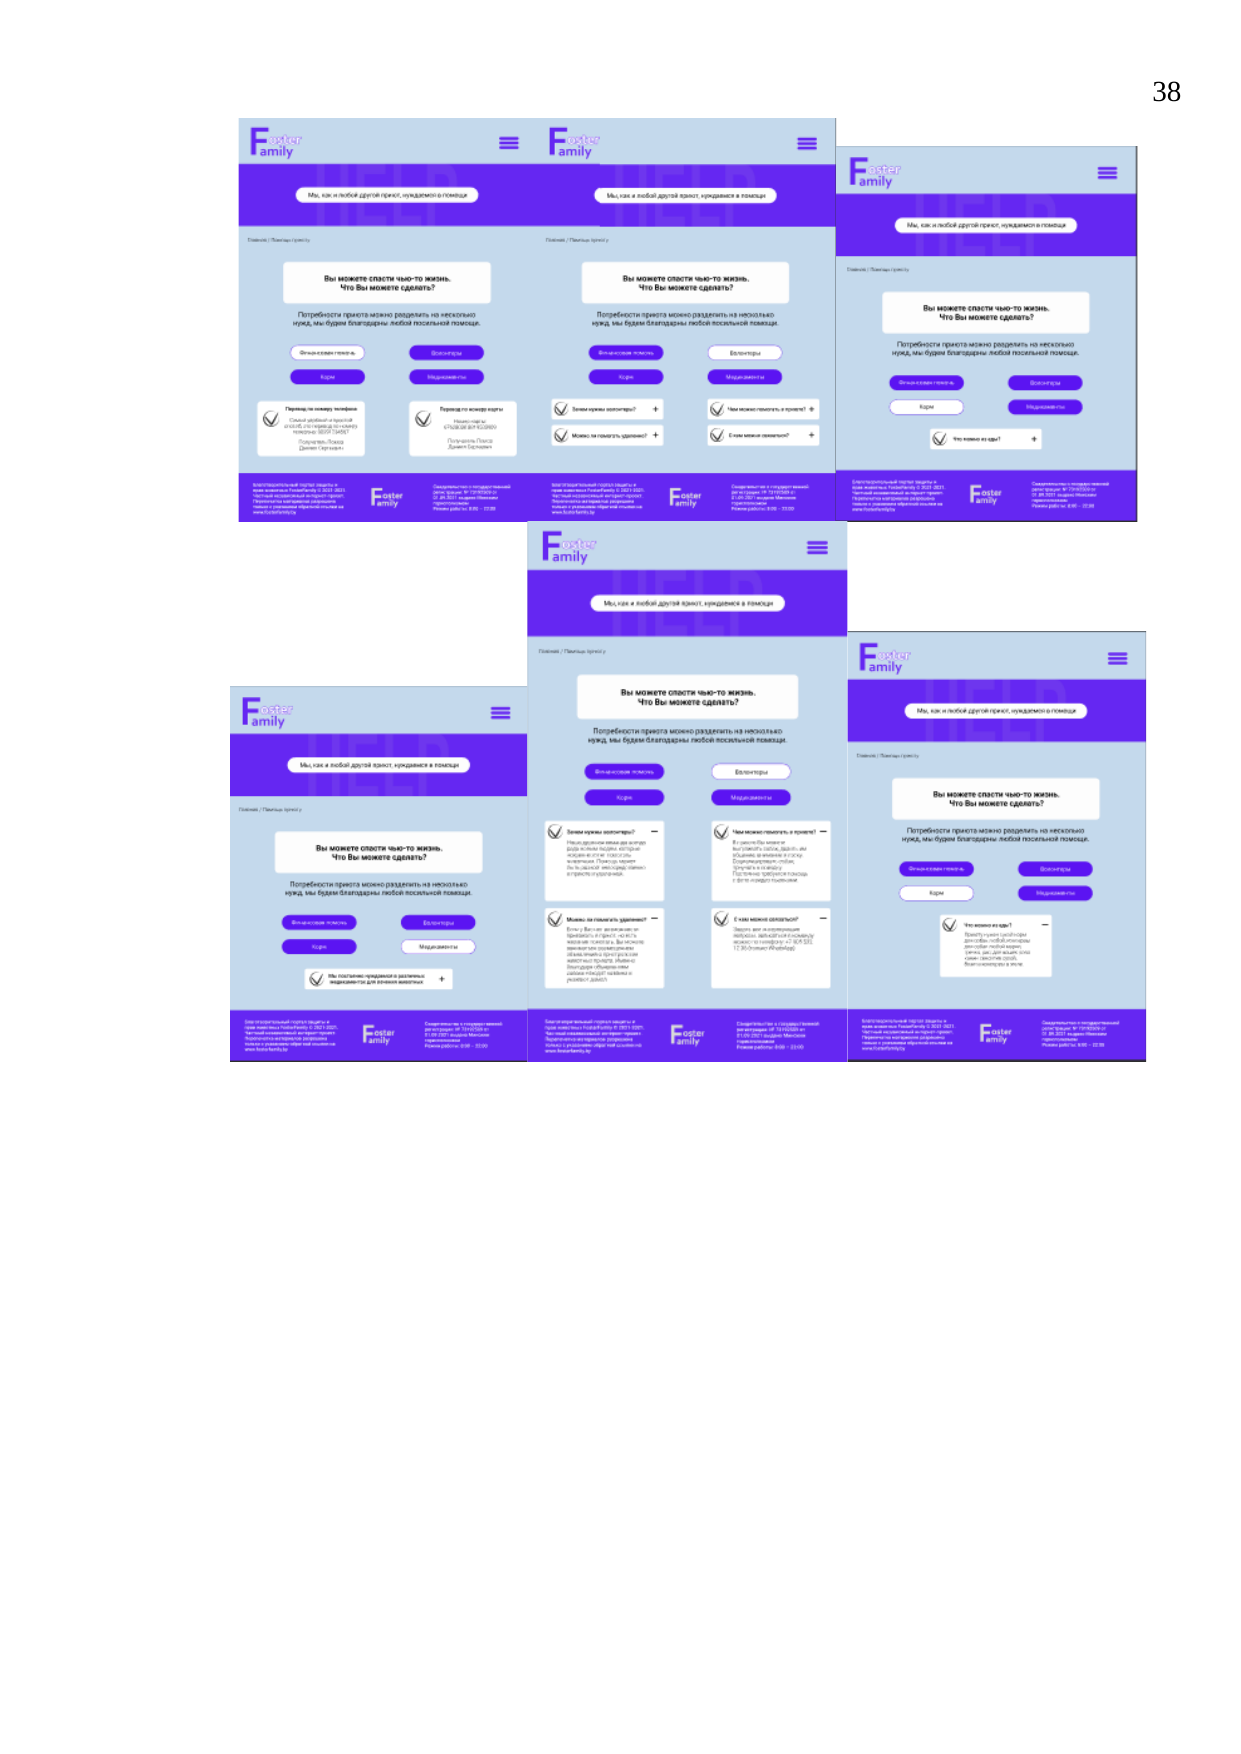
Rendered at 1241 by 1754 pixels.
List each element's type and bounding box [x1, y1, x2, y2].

picture [230, 118, 1147, 1062]
